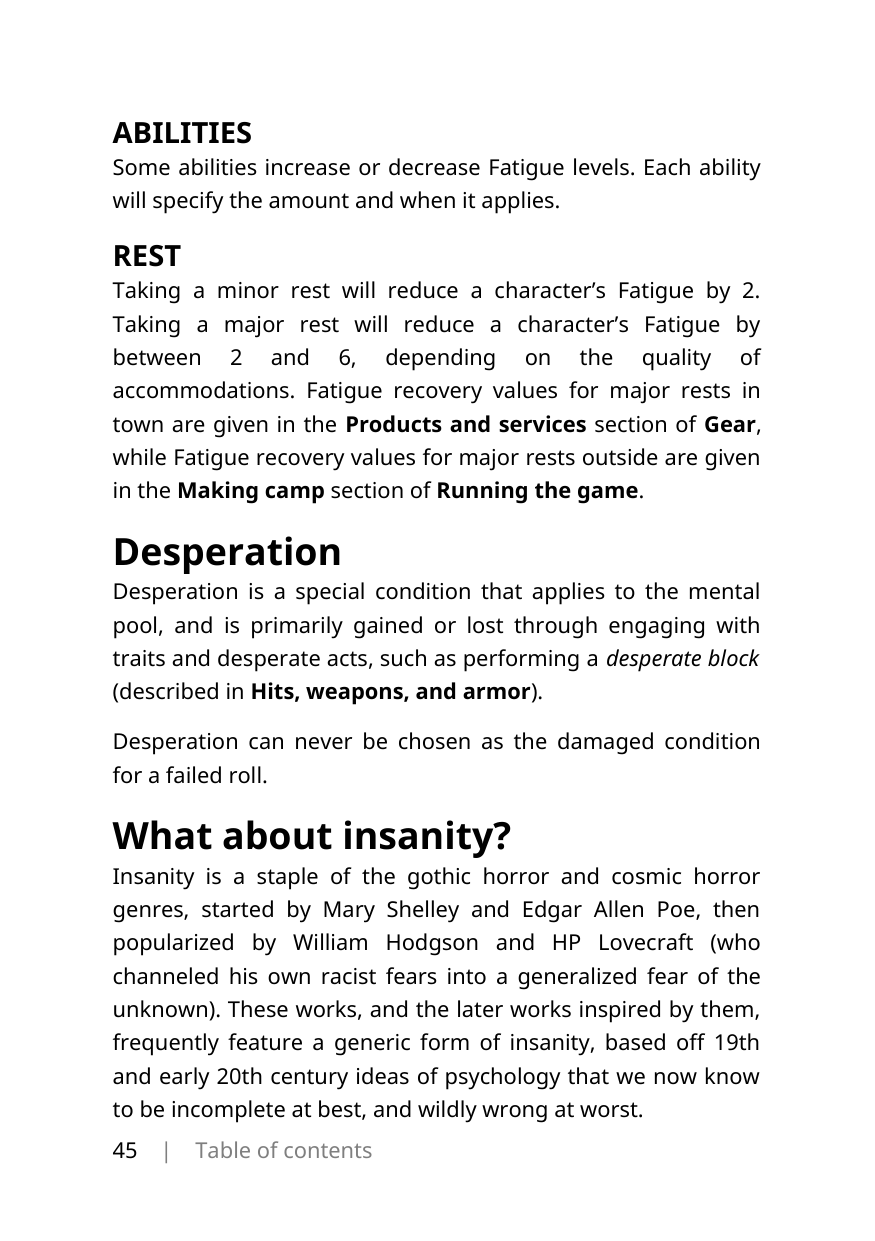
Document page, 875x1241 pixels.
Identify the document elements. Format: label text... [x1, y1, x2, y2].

subtitle What about insanity? [112, 809, 762, 861]
subtitle Abilities [112, 112, 762, 152]
subtitle Desperation [112, 525, 762, 576]
subtitle Rest [112, 236, 762, 275]
text Insanity is a staple of the gothic horror and cosmic horror genres, started by Mary Shelley and Edgar Allen Poe, then popularized by William Hodgson and HP Lovecraft (who channeled his own racist fears into a generalized fear of the unknown). These works, and the later works inspired by them, frequently feature a generic form of insanity, based off 19th and early 20th century ideas of psychology that we now know to be incomplete at best, and wildly wrong at worst. [112, 861, 762, 1124]
text Taking a minor rest will reduce a character’s Fatigue by 2. Taking a major rest will reduce a character’s Fatigue by between 2 and 6, depending on the quality of accommodations. Fatigue recovery values for major rests in town are given in the Products and services section of Gear, while Fatigue recovery values for major rests outside are given in the Making camp section of Running the game. [112, 275, 762, 505]
text Desperation can never be chosen as the damaged condition for a failed roll. [112, 726, 762, 789]
text Desperation is a special condition that applies to the mental pool, and is primarily gained or lost through engaging with traits and desperate acts, such as performing a desperate block (described in Hits, weapons, and armor). [112, 576, 762, 706]
text Some abilities increase or decrease Fatigue levels. Each ability will specify the amount and when it applies. [112, 152, 762, 215]
